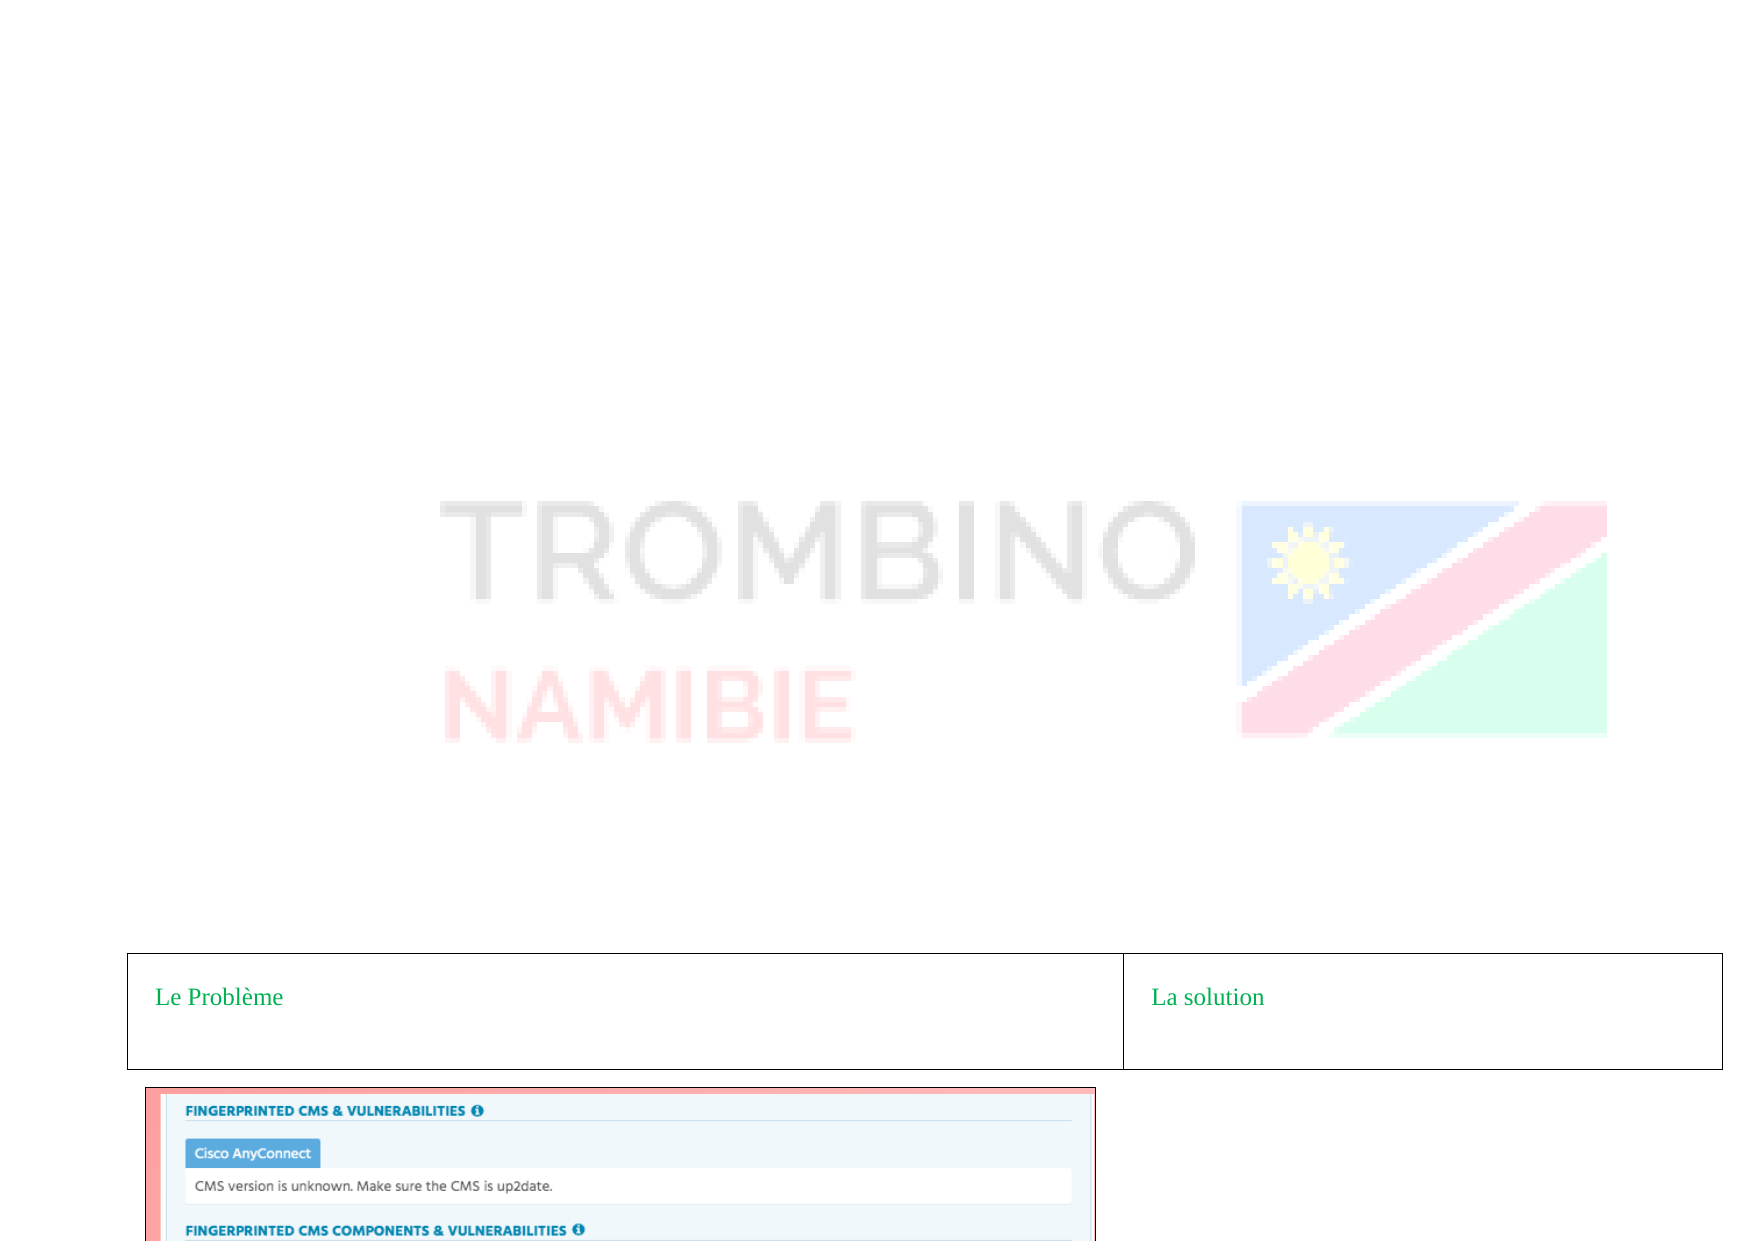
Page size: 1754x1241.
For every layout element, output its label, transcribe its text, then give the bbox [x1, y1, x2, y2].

table_header La solution [1124, 954, 1722, 1069]
table_header Le Problème [128, 954, 1123, 1069]
picture [160, 1094, 1094, 1241]
